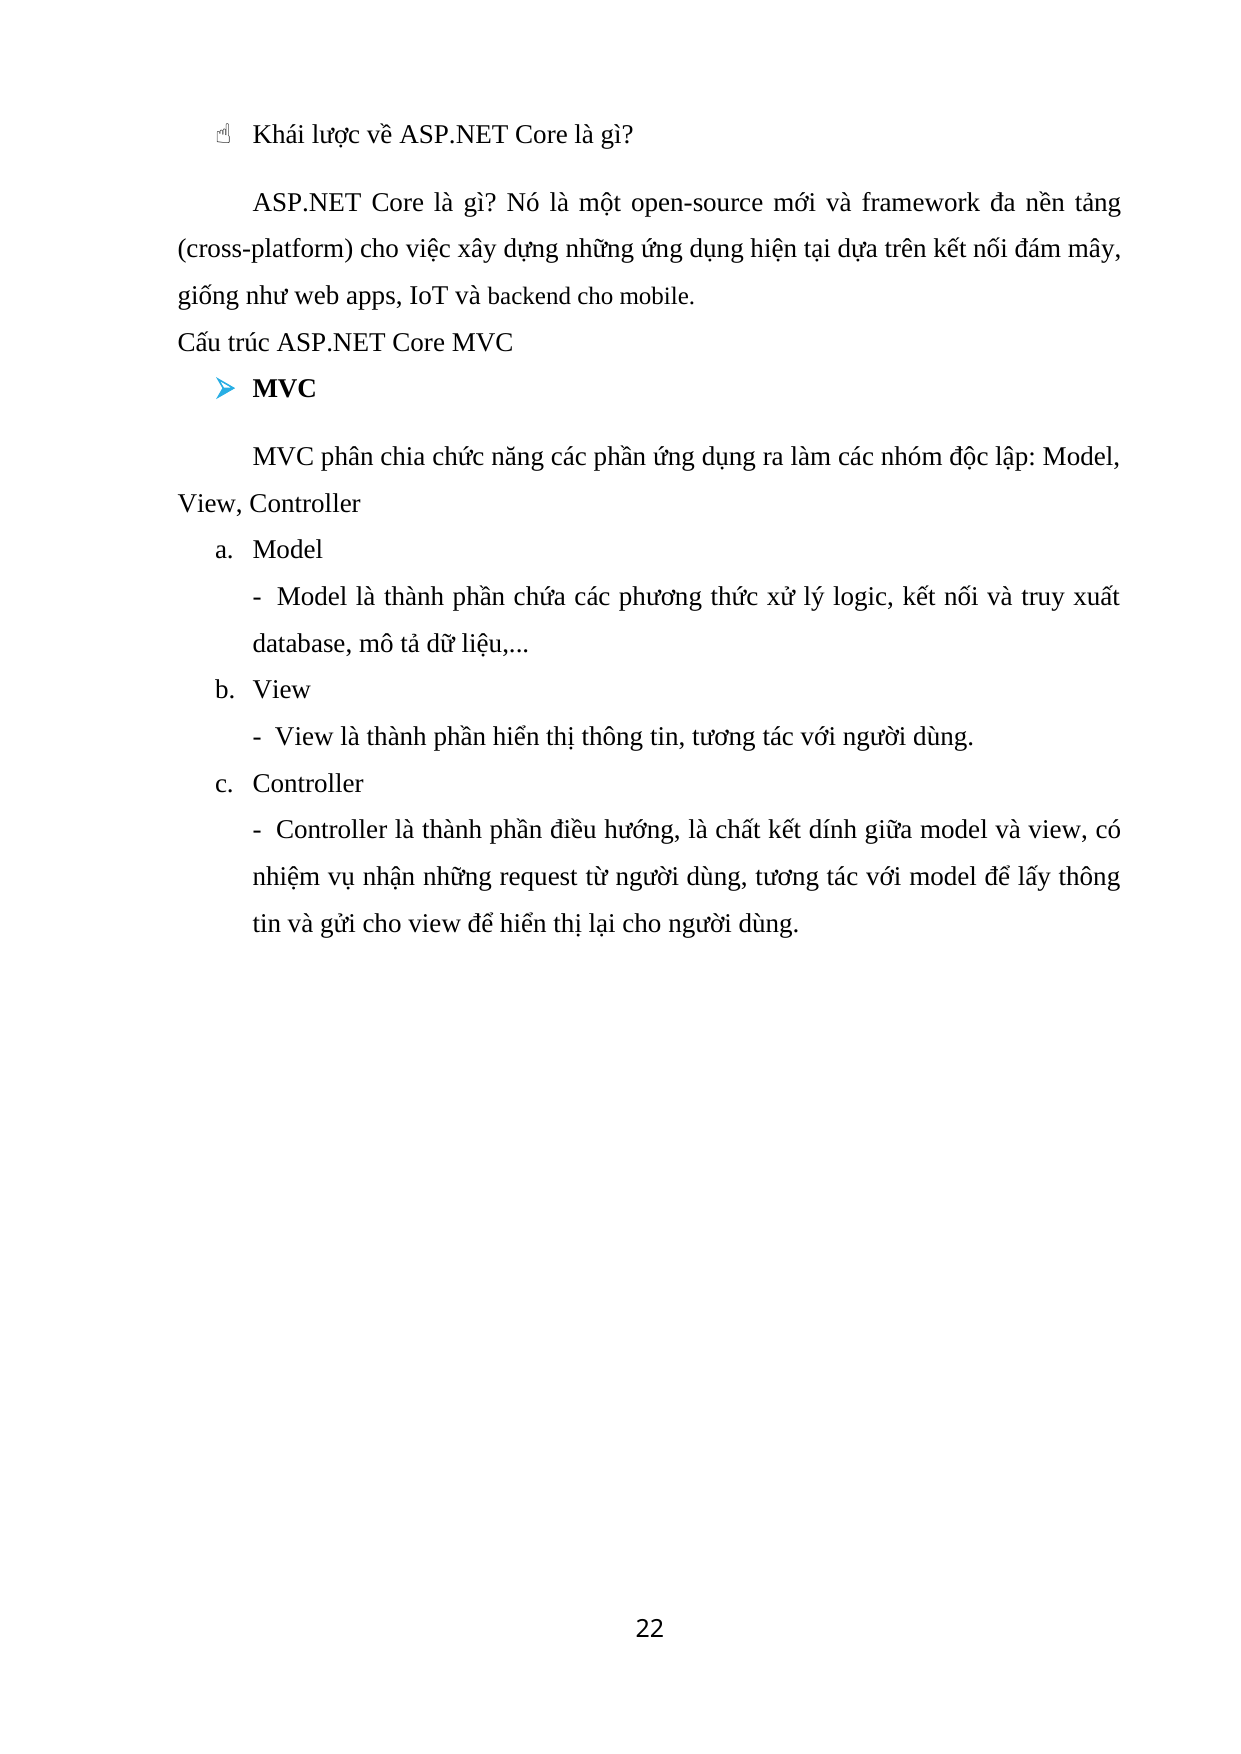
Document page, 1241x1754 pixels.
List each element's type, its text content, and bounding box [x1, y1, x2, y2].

list Controller - Controller là thành phần điều hướng, là chất kết dính giữa model và view, có nhiệm vụ nhận những request từ người dùng, tương tác với model để lấy thông tin và gửi cho view để hiển thị lại cho người dùng. [215, 767, 1122, 938]
text MVC phân chia chức năng các phần ứng dụng ra làm các nhóm độc lập: Model, View, Controller [177, 440, 1122, 518]
text Cấu trúc ASP.NET Core MVC [177, 326, 1122, 357]
list Model - Model là thành phần chứa các phương thức xử lý logic, kết nối và truy xuất database, mô tả dữ liệu,... [215, 533, 1122, 658]
list View - View là thành phần hiển thị thông tin, tương tác với người dùng. [215, 673, 1122, 751]
text ASP.NET Core là gì? Nó là một open-source mới và framework đa nền tảng (cross-platform) cho việc xây dựng những ứng dụng hiện tại dựa trên kết nối đám mây, giống như web apps, IoT và backend cho mobile. [177, 186, 1122, 310]
list MVC [215, 372, 1122, 404]
list Khái lược về ASP.NET Core là gì? [215, 118, 1122, 149]
